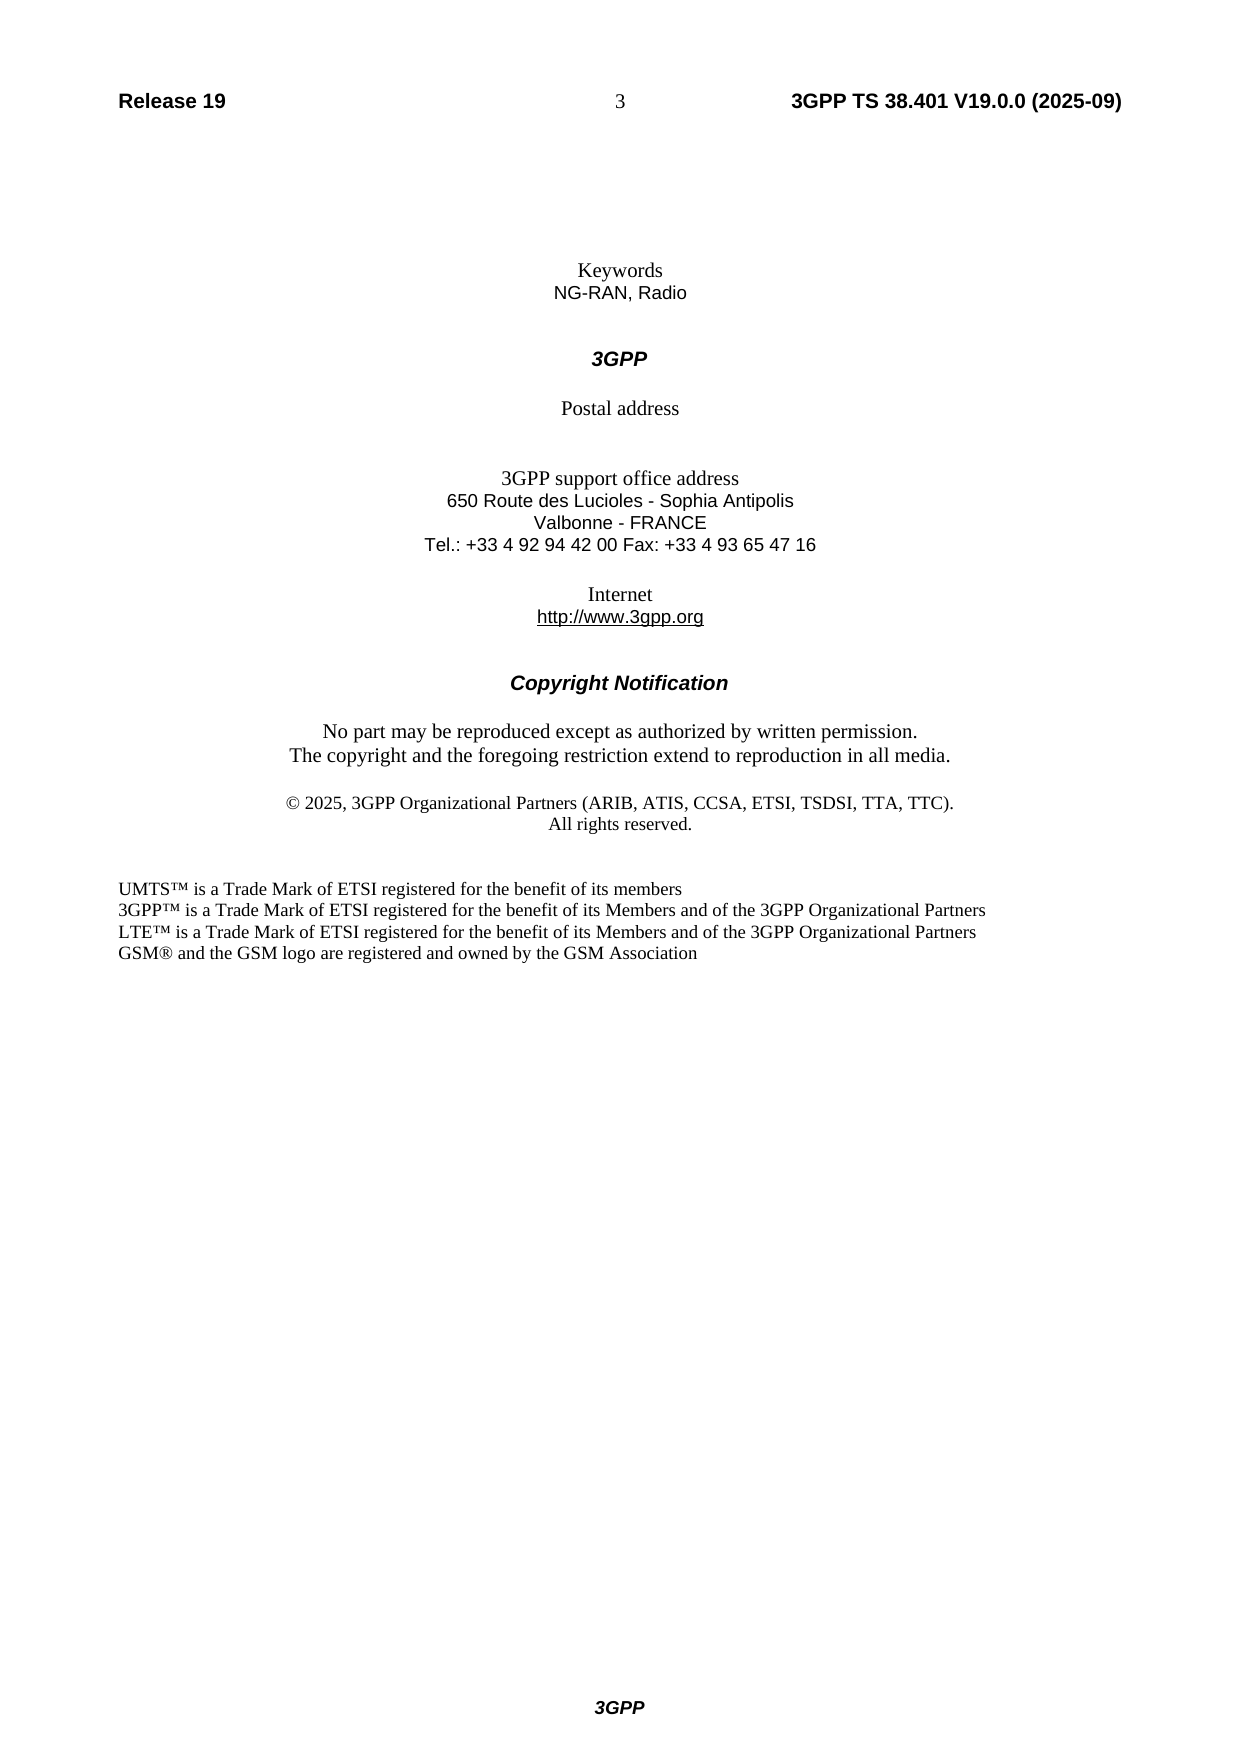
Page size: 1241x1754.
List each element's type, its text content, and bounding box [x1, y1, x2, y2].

text Valbonne - FRANCE [413, 512, 827, 533]
text NG-RAN, Radio [413, 282, 827, 304]
text All rights reserved. [118, 813, 1122, 835]
text Keywords [413, 258, 827, 282]
text No part may be reproduced except as authorized by written permission. The copyright and the foregoing restriction extend to reproduction in all media. [118, 719, 1122, 767]
text Copyright Notification [118, 670, 1122, 694]
text © 2025, 3GPP Organizational Partners (ARIB, ATIS, CCSA, ETSI, TSDSI, TTA, TTC). [118, 792, 1122, 813]
text UMTS™ is a Trade Mark of ETSI registered for the benefit of its members [118, 877, 1122, 899]
text Postal address [413, 396, 827, 419]
text 3GPP [413, 347, 827, 371]
text 3GPP™ is a Trade Mark of ETSI registered for the benefit of its Members and of the 3GPP Organizational Partners LTE™ is a Trade Mark of ETSI registered for the benefit of its Members and of the 3GPP Organizational Partners [118, 899, 1122, 942]
text http://www.3gpp.org [413, 606, 827, 628]
text Internet [413, 582, 827, 606]
text 650 Route des Lucioles - Sophia Antipolis [413, 490, 827, 512]
text 3GPP support office address [413, 466, 827, 490]
text Tel.: +33 4 92 94 42 00 Fax: +33 4 93 65 47 16 [413, 533, 827, 555]
text GSM® and the GSM logo are registered and owned by the GSM Association [118, 942, 1122, 964]
